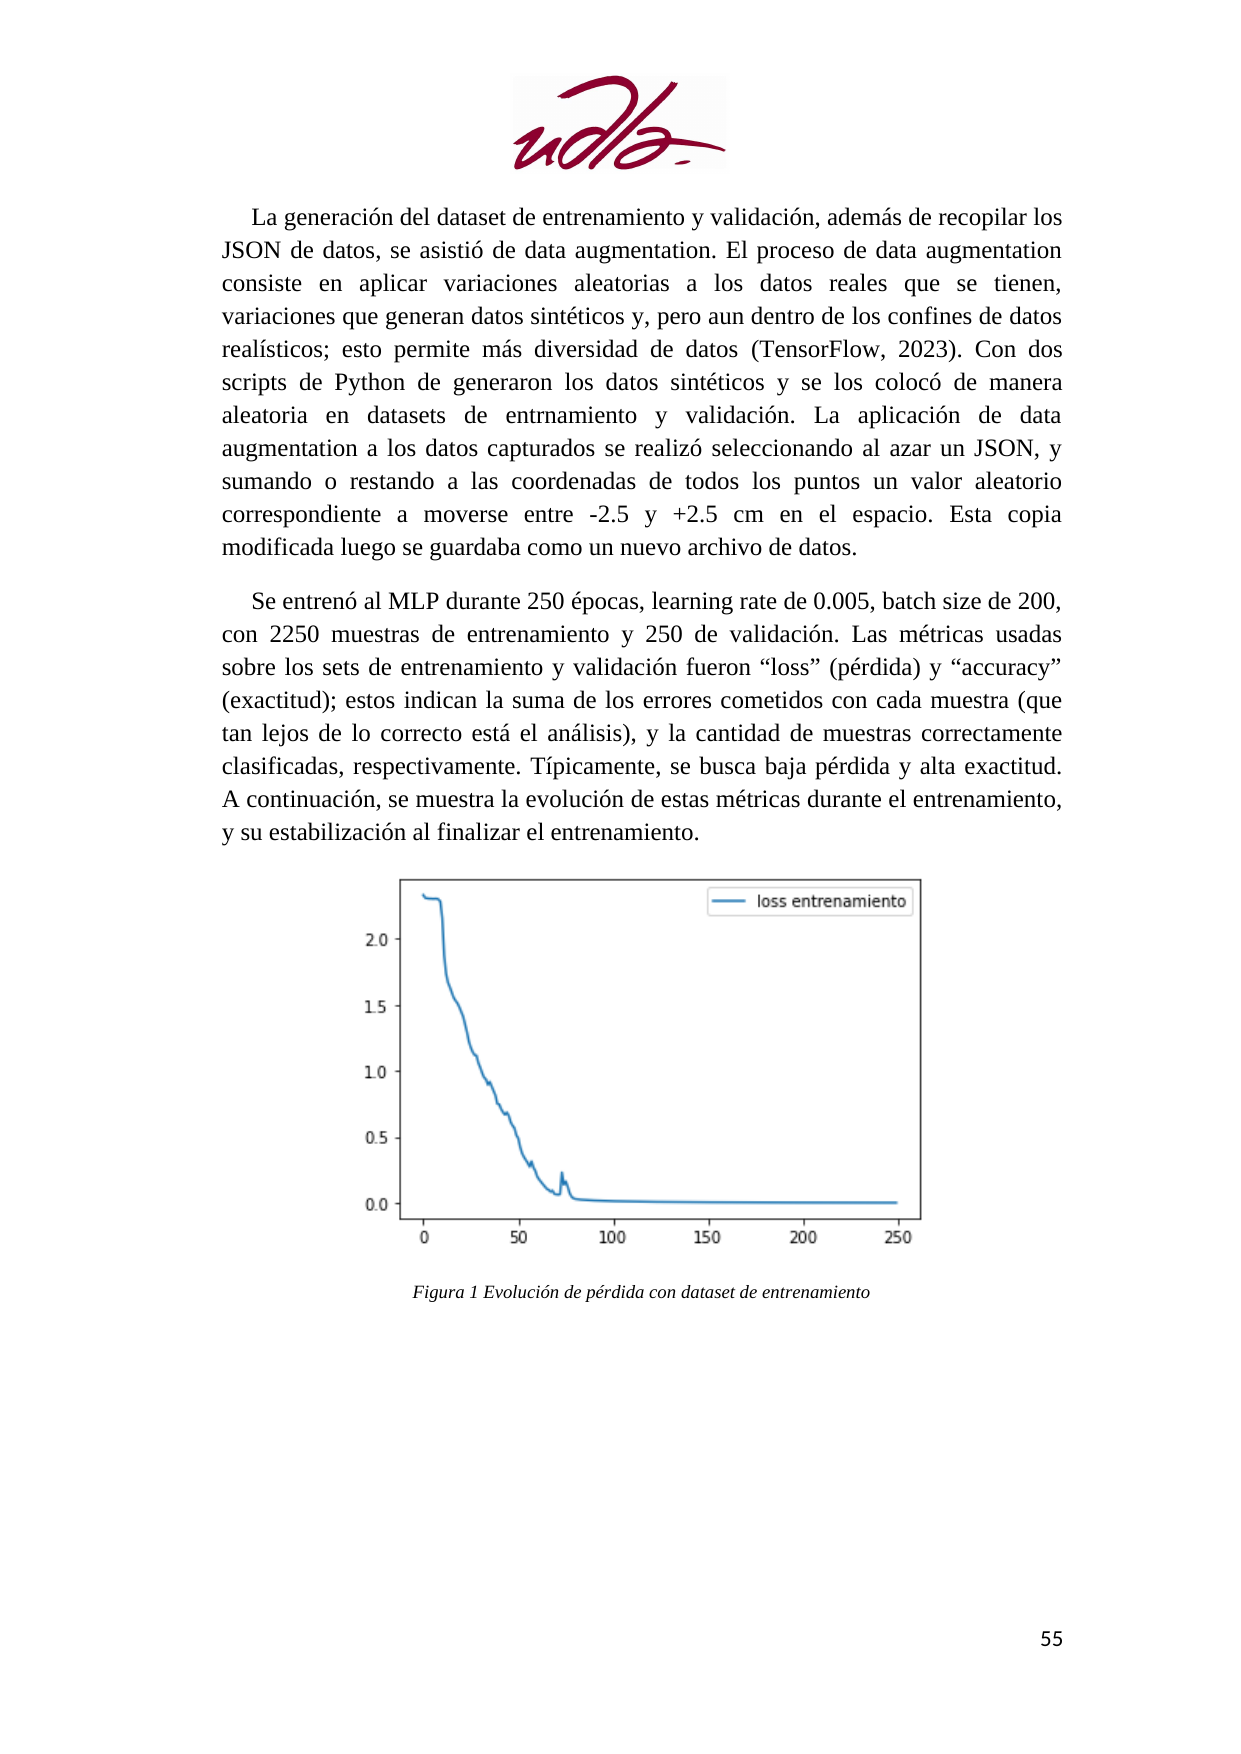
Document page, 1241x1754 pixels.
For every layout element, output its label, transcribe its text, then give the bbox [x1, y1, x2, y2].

text La generación del dataset de entrenamiento y validación, además de recopilar los JSON de datos, se asistió de data augmentation. El proceso de data augmentation consiste en aplicar variaciones aleatorias a los datos reales que se tienen, variaciones que generan datos sintéticos y, pero aun dentro de los confines de datos realísticos; esto permite más diversidad de datos . Con dos scripts de Python de generaron los datos sintéticos y se los colocó de manera aleatoria en datasets de entrnamiento y validación. La aplicación de data augmentation a los datos capturados se realizó seleccionando al azar un JSON, y sumando o restando a las coordenadas de todos los puntos un valor aleatorio correspondiente a moverse entre -2.5 y +2.5 cm en el espacio. Esta copia modificada luego se guardaba como un nuevo archivo de datos. [222, 202, 1063, 561]
picture [353, 870, 931, 1256]
picture [509, 73, 731, 174]
text Se entrenó al MLP durante 250 épocas, learning rate de 0.005, batch size de 200, con 2250 muestras de entrenamiento y 250 de validación. Las métricas usadas sobre los sets de entrenamiento y validación fueron “loss” (pérdida) y “accuracy” (exactitud); estos indican la suma de los errores cometidos con cada muestra (que tan lejos de lo correcto está el análisis), y la cantidad de muestras correctamente clasificadas, respectivamente. Típicamente, se busca baja pérdida y alta exactitud. A continuación, se muestra la evolución de estas métricas durante el entrenamiento, y su estabilización al finalizar el entrenamiento. [222, 586, 1063, 846]
text Figura 1 Evolución de pérdida con dataset de entrenamiento [222, 1281, 1063, 1302]
